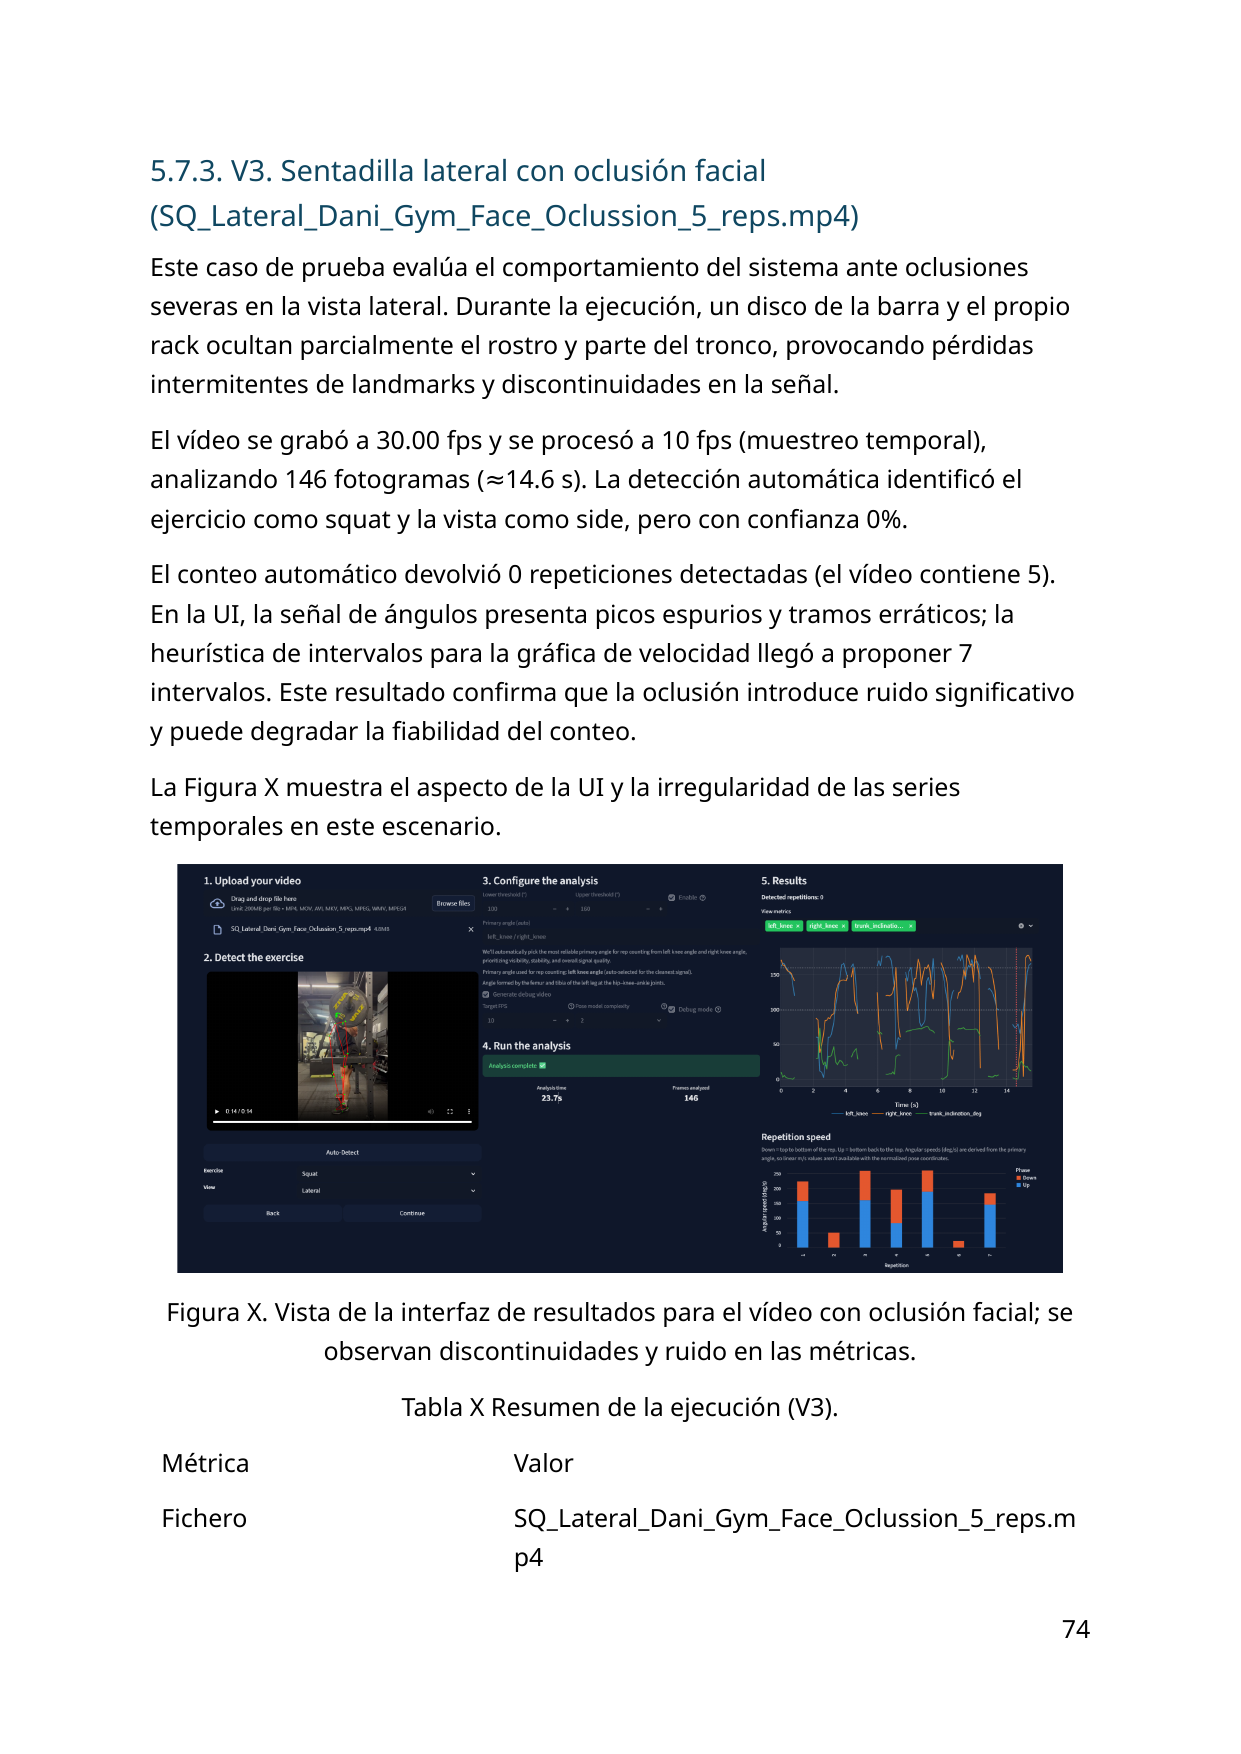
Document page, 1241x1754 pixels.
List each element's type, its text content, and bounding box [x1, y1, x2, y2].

text La Figura X muestra el aspecto de la UI y la irregularidad de las series temporales en este escenario. [150, 769, 1090, 843]
table_header Valor [502, 1446, 1090, 1501]
text Este caso de prueba evalúa el comportamiento del sistema ante oclusiones severas en la vista lateral. Durante la ejecución, un disco de la barra y el propio rack ocultan parcialmente el rostro y parte del tronco, provocando pérdidas intermitentes de landmarks y discontinuidades en la señal. [150, 249, 1090, 401]
table_cell Fichero [150, 1501, 502, 1595]
text El vídeo se grabó a 30.00 fps y se procesó a 10 fps (muestreo temporal), analizando 146 fotogramas (≈14.6 s). La detección automática identificó el ejercicio como squat y la vista como side, pero con confianza 0%. [150, 423, 1090, 535]
text El conteo automático devolvió 0 repeticiones detectadas (el vídeo contiene 5). En la UI, la señal de ángulos presenta picos espurios y tramos erráticos; la heurística de intervalos para la gráfica de velocidad llegó a proponer 7 intervalos. Este resultado confirma que la oclusión introduce ruido significativo y puede degradar la fiabilidad del conteo. [150, 557, 1090, 748]
picture [177, 864, 1063, 1273]
subtitle 5.7.3. V3. Sentadilla lateral con oclusión facial (SQ_Lateral_Dani_Gym_Face_Oclussion_5_reps.mp4) [150, 150, 1090, 235]
text Tabla X Resumen de la ejecución (V3). [150, 1390, 1090, 1424]
text Figura X. Vista de la interfaz de resultados para el vídeo con oclusión facial; se observan discontinuidades y ruido en las métricas. [150, 1295, 1090, 1368]
table_cell SQ_Lateral_Dani_Gym_Face_Oclussion_5_reps.mp4 [502, 1501, 1090, 1595]
table_header Métrica [150, 1446, 502, 1501]
